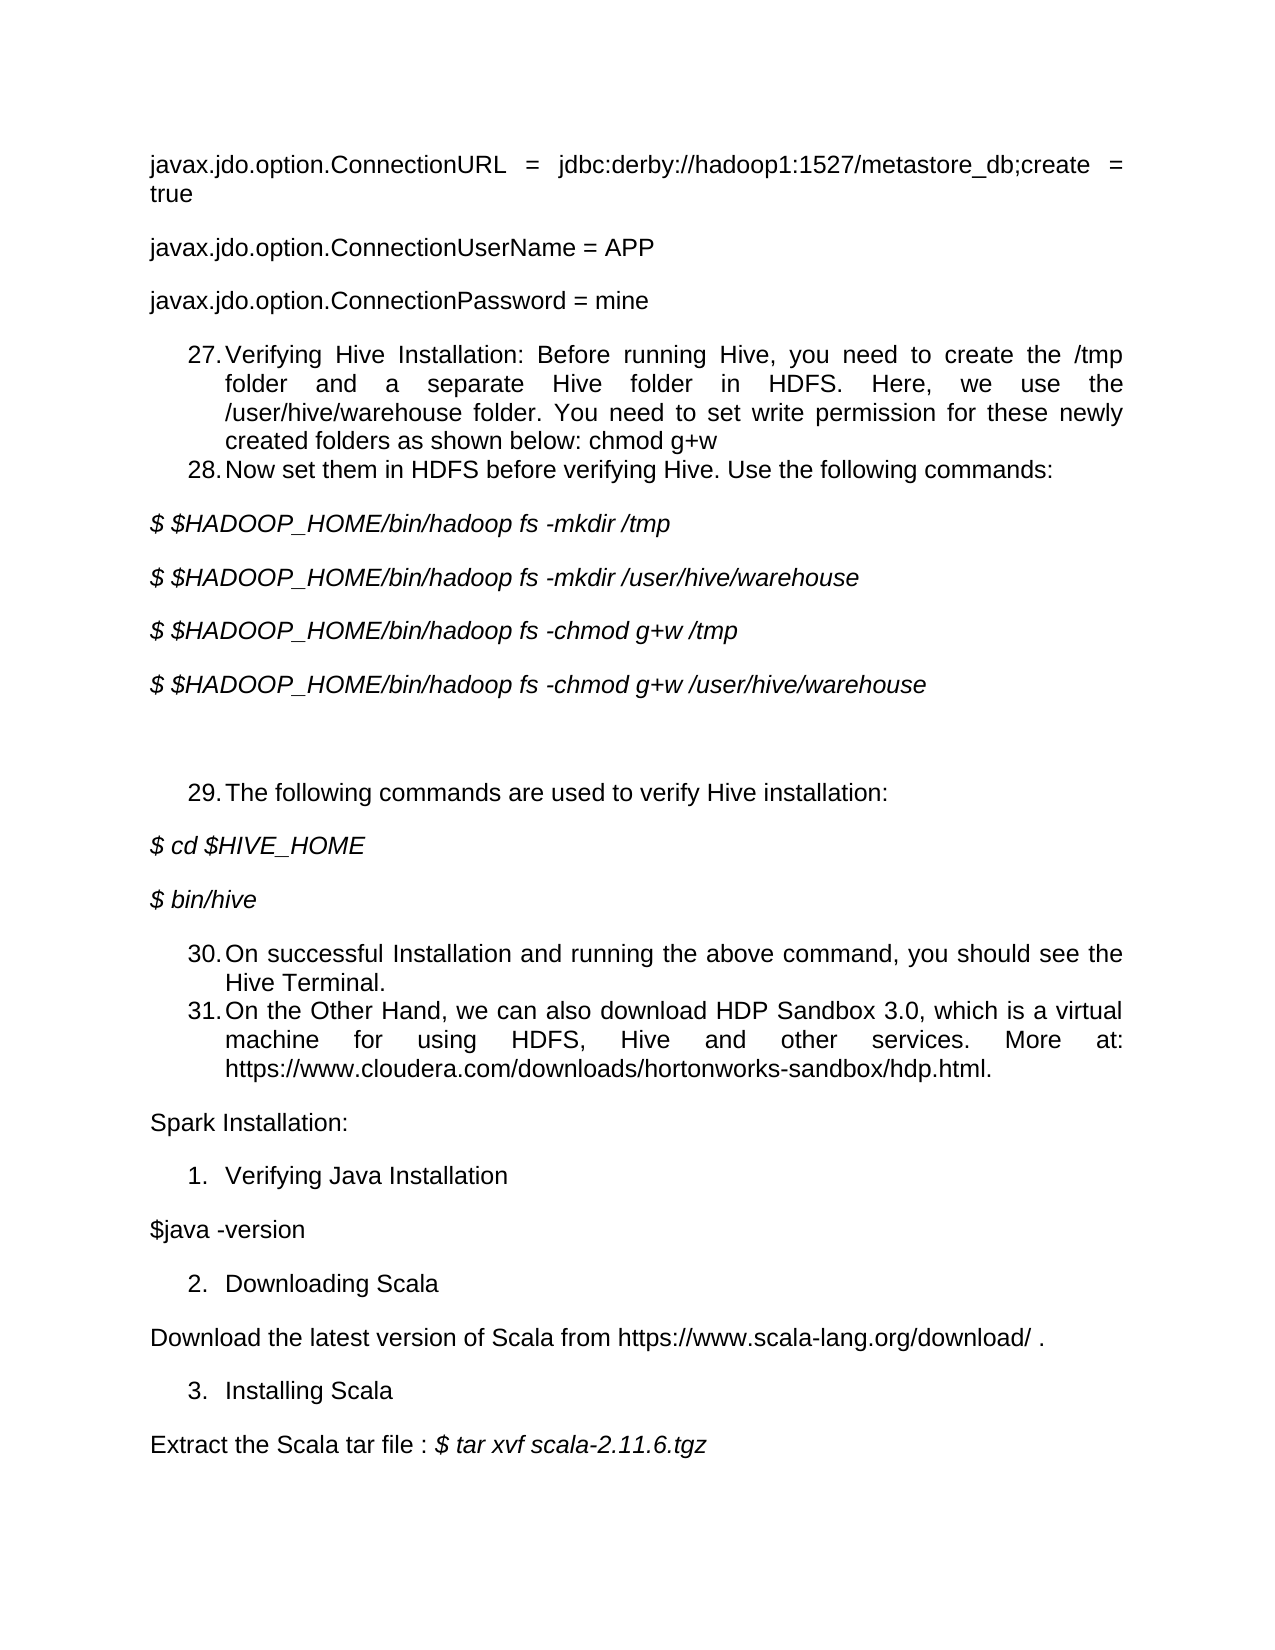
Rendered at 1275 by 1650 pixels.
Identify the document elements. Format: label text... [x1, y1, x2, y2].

text $ $HADOOP_HOME/bin/hadoop fs -chmod g+w /tmp [150, 616, 1125, 645]
list On the Other Hand, we can also download HDP Sandbox 3.0, which is a virtual machine for using HDFS, Hive and other services. More at: https://www.cloudera.com/downloads/hortonworks-sandbox/hdp.html. [187, 996, 1125, 1082]
list Verifying Hive Installation: Before running Hive, you need to create the /tmp folder and a separate Hive folder in HDFS. Here, we use the /user/hive/warehouse folder. You need to set write permission for these newly created folders as shown below: chmod g+w [187, 340, 1125, 455]
text javax.jdo.option.ConnectionPassword = mine [150, 286, 1125, 315]
text $ $HADOOP_HOME/bin/hadoop fs -chmod g+w /user/hive/warehouse [150, 670, 1125, 699]
list Verifying Java Installation [187, 1161, 1125, 1190]
text Extract the Scala tar file : $ tar xvf scala-2.11.6.tgz [150, 1430, 1125, 1459]
list Installing Scala [187, 1376, 1125, 1405]
text $ $HADOOP_HOME/bin/hadoop fs -mkdir /user/hive/warehouse [150, 562, 1125, 591]
list Now set them in HDFS before verifying Hive. Use the following commands: [187, 455, 1125, 484]
text $ $HADOOP_HOME/bin/hadoop fs -mkdir /tmp [150, 509, 1125, 537]
list Downloading Scala [187, 1269, 1125, 1297]
text $ cd $HIVE_HOME [150, 831, 1125, 860]
list On successful Installation and running the above command, you should see the Hive Terminal. [187, 939, 1125, 996]
text $ bin/hive [150, 885, 1125, 914]
text javax.jdo.option.ConnectionUserName = APP [150, 232, 1125, 261]
text javax.jdo.option.ConnectionURL = jdbc:derby://hadoop1:1527/metastore_db;create = true [150, 150, 1125, 207]
text Spark Installation: [150, 1107, 1125, 1136]
text $java -version [150, 1215, 1125, 1244]
text Download the latest version of Scala from https://www.scala-lang.org/download/ . [150, 1322, 1125, 1351]
list The following commands are used to verify Hive installation: [187, 777, 1125, 806]
